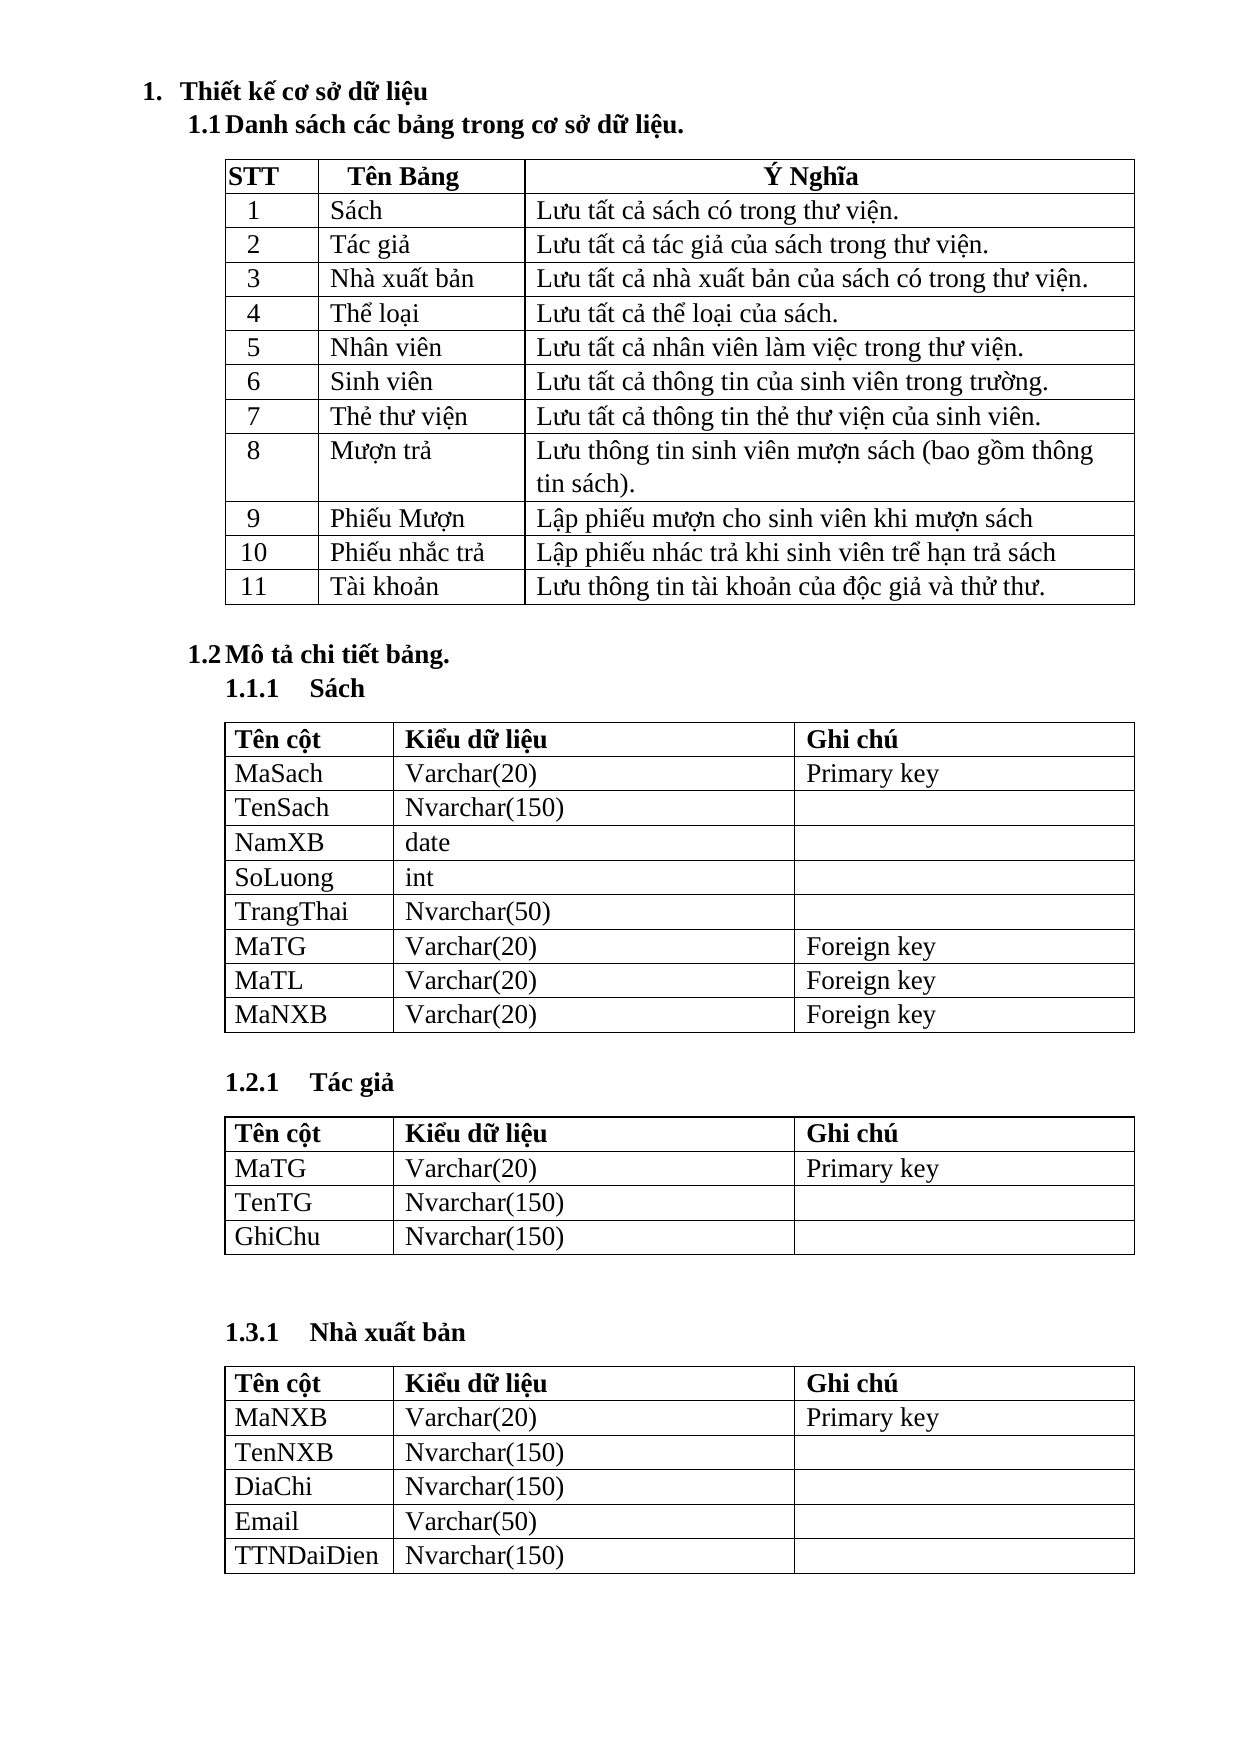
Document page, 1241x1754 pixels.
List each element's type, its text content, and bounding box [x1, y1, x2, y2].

table_cell Nvarchar(150) [394, 1436, 794, 1469]
table_cell Sách [319, 194, 524, 227]
list Mô tả chi tiết bảng. [187, 638, 1165, 669]
table_cell Foreign key [795, 964, 1134, 997]
table_cell 5 [226, 331, 318, 364]
table_cell [795, 895, 1134, 929]
table_cell Lưu tất cả tác giả của sách trong thư viện. [526, 228, 1134, 262]
table_cell MaSach [226, 757, 393, 790]
table_cell TTNDaiDien [226, 1539, 393, 1573]
table_cell Lưu tất cả nhân viên làm việc trong thư viện. [526, 331, 1134, 364]
table_cell Mượn trả [319, 434, 524, 501]
table_cell date [394, 826, 794, 859]
table_header Tên cột [226, 1367, 393, 1400]
table_cell MaTL [226, 964, 393, 997]
table_cell Varchar(20) [394, 1401, 794, 1434]
table_cell Lưu tất cả thông tin của sinh viên trong trường. [526, 365, 1134, 399]
table_header Kiểu dữ liệu [394, 1118, 794, 1151]
table_cell Lưu tất cả thông tin thẻ thư viện của sinh viên. [526, 400, 1134, 433]
table_cell MaNXB [226, 1401, 393, 1434]
list Nhà xuất bản [225, 1316, 1165, 1347]
table_cell Lưu thông tin tài khoản của độc giả và thử thư. [526, 570, 1134, 603]
table_cell Nvarchar(150) [394, 1186, 794, 1219]
list Tác giả [225, 1066, 1165, 1097]
table_cell [795, 861, 1134, 894]
table_cell Tài khoản [319, 570, 524, 603]
table_cell Lập phiếu mượn cho sinh viên khi mượn sách [526, 502, 1134, 535]
table_cell SoLuong [226, 861, 393, 894]
table_cell Primary key [795, 1152, 1134, 1185]
table_cell Nvarchar(50) [394, 895, 794, 929]
table_cell Lưu tất cả thể loại của sách. [526, 297, 1134, 330]
table_header STT [226, 160, 318, 193]
table_header Ghi chú [795, 1118, 1134, 1151]
table_cell Lưu tất cả nhà xuất bản của sách có trong thư viện. [526, 263, 1134, 296]
table_cell 11 [226, 570, 318, 603]
list Thiết kế cơ sở dữ liệu [142, 75, 1165, 106]
table_cell TenTG [226, 1186, 393, 1219]
table_header Tên cột [226, 1118, 393, 1151]
table_header Kiểu dữ liệu [394, 1367, 794, 1400]
table_cell 6 [226, 365, 318, 399]
table_cell TrangThai [226, 895, 393, 929]
table_cell Lập phiếu nhác trả khi sinh viên trể hạn trả sách [526, 536, 1134, 569]
table_cell [795, 1186, 1134, 1219]
table_cell Lưu tất cả sách có trong thư viện. [526, 194, 1134, 227]
table_cell Nvarchar(150) [394, 1221, 794, 1254]
table_cell Thẻ thư viện [319, 400, 524, 433]
table_cell Lưu thông tin sinh viên mượn sách (bao gồm thông tin sách). [526, 434, 1134, 501]
table_cell MaTG [226, 1152, 393, 1185]
table_cell Varchar(20) [394, 998, 794, 1032]
table_cell [795, 1436, 1134, 1469]
table_cell 4 [226, 297, 318, 330]
table_cell Varchar(20) [394, 930, 794, 963]
table_header Tên Bảng [319, 160, 524, 193]
table_cell Varchar(50) [394, 1505, 794, 1538]
table_cell DiaChi [226, 1470, 393, 1504]
table_cell Nvarchar(150) [394, 1539, 794, 1573]
list Danh sách các bảng trong cơ sở dữ liệu. [187, 108, 1165, 140]
table_cell int [394, 861, 794, 894]
table_cell TenNXB [226, 1436, 393, 1469]
table_cell Phiếu nhắc trả [319, 536, 524, 569]
table_cell Sinh viên [319, 365, 524, 399]
table_cell 10 [226, 536, 318, 569]
table_cell 8 [226, 434, 318, 501]
table_cell [795, 1221, 1134, 1254]
table_header Ghi chú [795, 1367, 1134, 1400]
table_cell 1 [226, 194, 318, 227]
table_cell 2 [226, 228, 318, 262]
table_cell Primary key [795, 1401, 1134, 1434]
table_cell [795, 1505, 1134, 1538]
table_cell Primary key [795, 757, 1134, 790]
table_cell Phiếu Mượn [319, 502, 524, 535]
table_cell [795, 1539, 1134, 1573]
table_cell [795, 791, 1134, 825]
table_cell NamXB [226, 826, 393, 859]
table_cell Varchar(20) [394, 757, 794, 790]
table_cell [795, 826, 1134, 859]
table_cell 3 [226, 263, 318, 296]
table_cell Email [226, 1505, 393, 1538]
table_cell [795, 1470, 1134, 1504]
table_header Kiểu dữ liệu [394, 723, 794, 756]
table_cell Nhà xuất bản [319, 263, 524, 296]
table_cell GhiChu [226, 1221, 393, 1254]
table_cell Thể loại [319, 297, 524, 330]
table_cell Tác giả [319, 228, 524, 262]
table_cell MaNXB [226, 998, 393, 1032]
table_cell 9 [226, 502, 318, 535]
table_header Ý Nghĩa [526, 160, 1134, 193]
table_cell Foreign key [795, 998, 1134, 1032]
table_cell 7 [226, 400, 318, 433]
table_cell MaTG [226, 930, 393, 963]
list Sách [225, 672, 1165, 703]
table_header Ghi chú [795, 723, 1134, 756]
table_cell Nhân viên [319, 331, 524, 364]
table_cell Foreign key [795, 930, 1134, 963]
table_header Tên cột [226, 723, 393, 756]
table_cell Nvarchar(150) [394, 1470, 794, 1504]
table_cell Varchar(20) [394, 964, 794, 997]
table_cell TenSach [226, 791, 393, 825]
table_cell Varchar(20) [394, 1152, 794, 1185]
table_cell Nvarchar(150) [394, 791, 794, 825]
